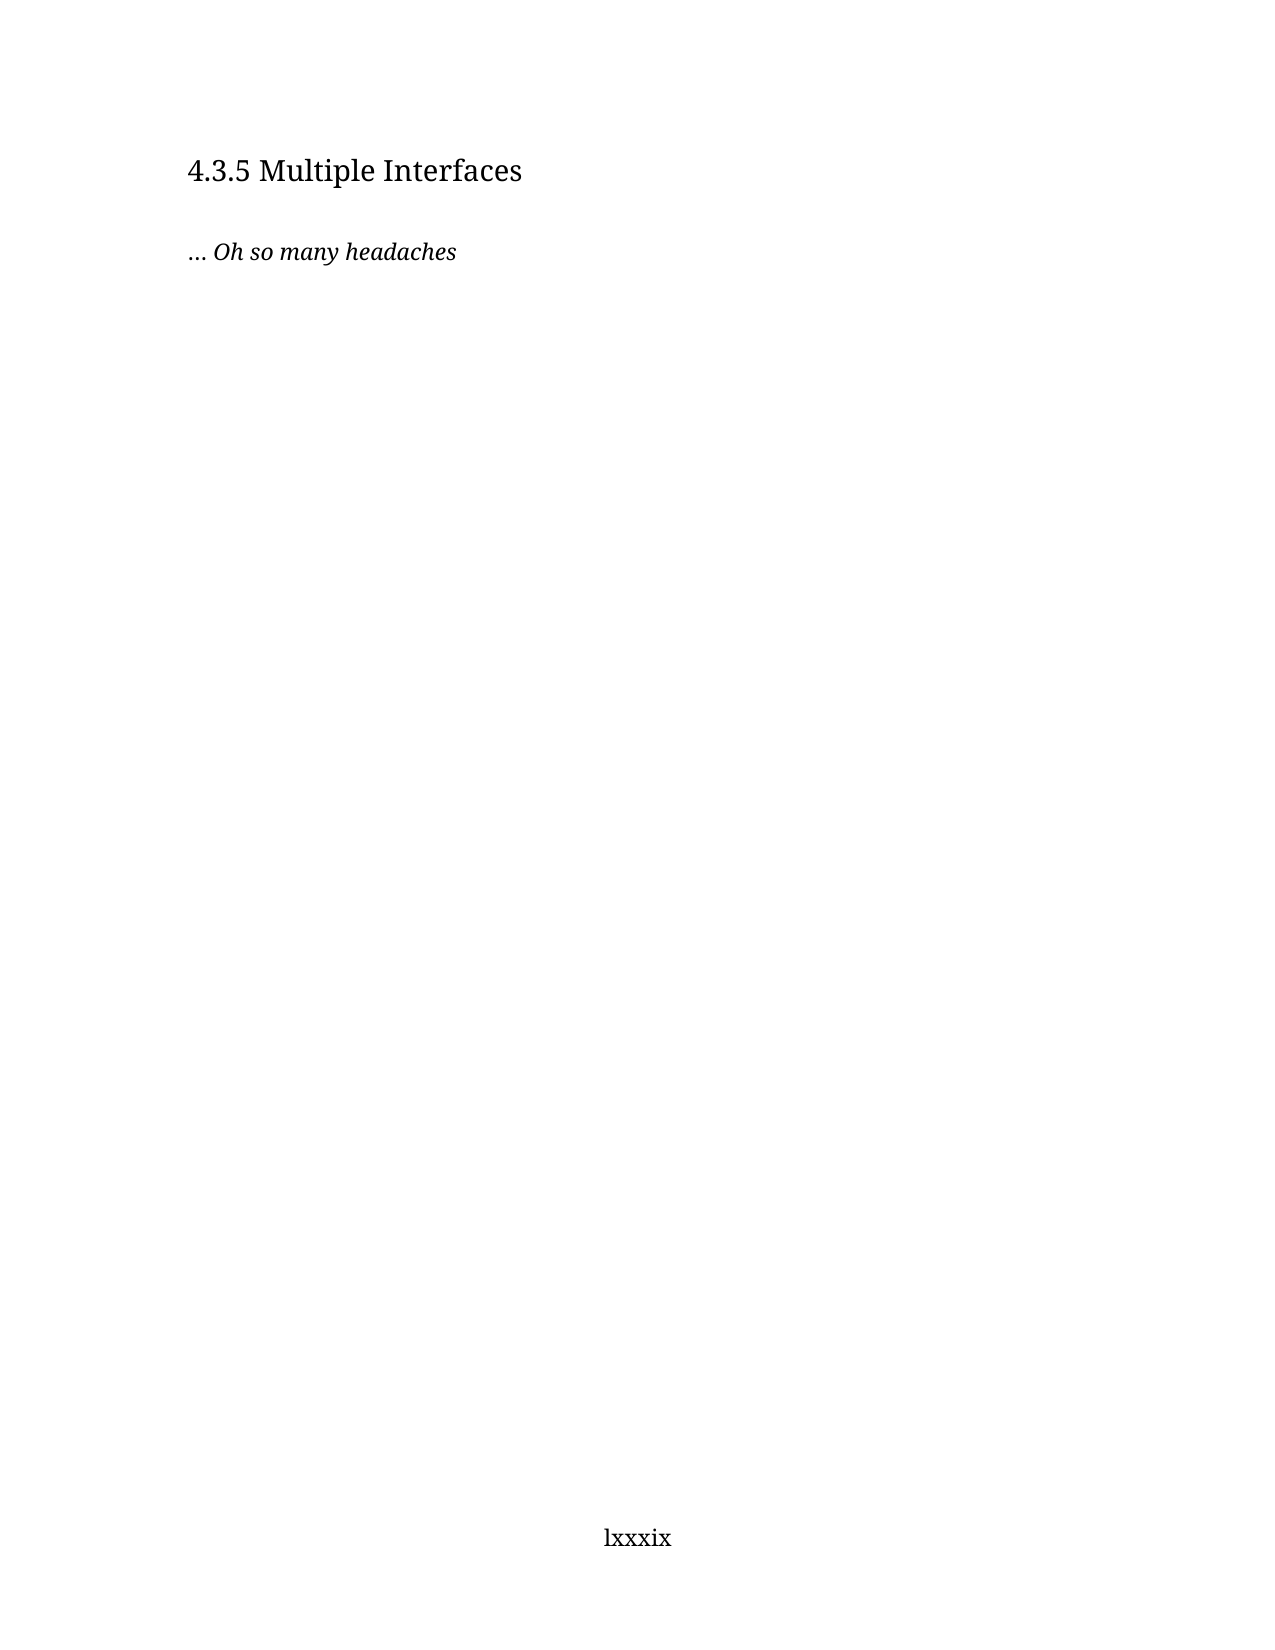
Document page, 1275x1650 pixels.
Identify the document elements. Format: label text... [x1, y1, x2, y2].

subtitle Multiple Interfaces [187, 150, 1087, 190]
text … Oh so many headaches [187, 236, 1087, 267]
